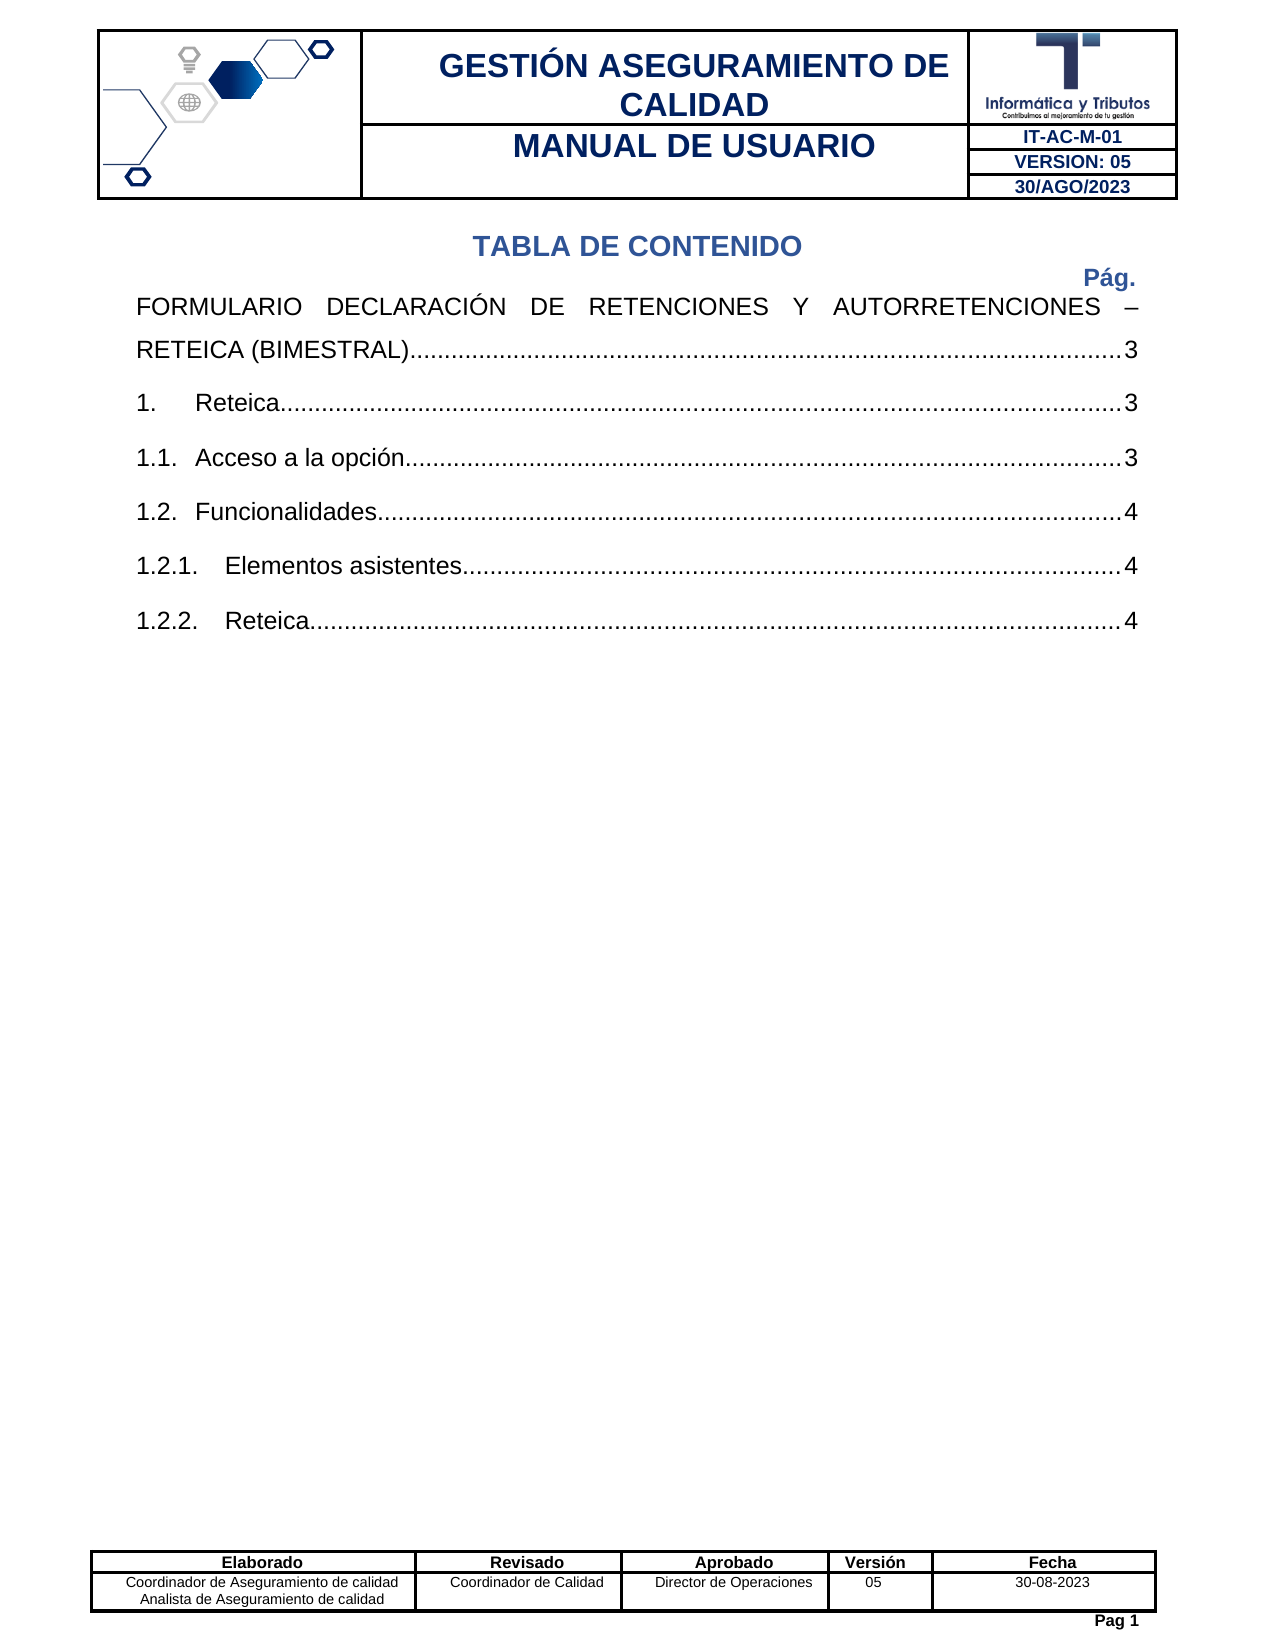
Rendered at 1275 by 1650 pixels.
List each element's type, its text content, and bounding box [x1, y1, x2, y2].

text 1.2.1. Elementos asistentes 4 [136, 551, 1139, 580]
text FORMULARIO DECLARACIÓN DE RETENCIONES Y AUTORRETENCIONES – RETEICA (BIMESTRAL) 3 [136, 292, 1139, 363]
picture [985, 32, 1150, 120]
text TABLA DE CONTENIDO [136, 229, 1139, 263]
text 1. Reteica 3 [136, 388, 1139, 417]
text 1.1. Acceso a la opción 3 [136, 443, 1139, 471]
text 1.2. Funcionalidades 4 [136, 497, 1139, 526]
text Pág. [136, 263, 1139, 292]
text 1.2.2. Reteica 4 [136, 606, 1139, 634]
